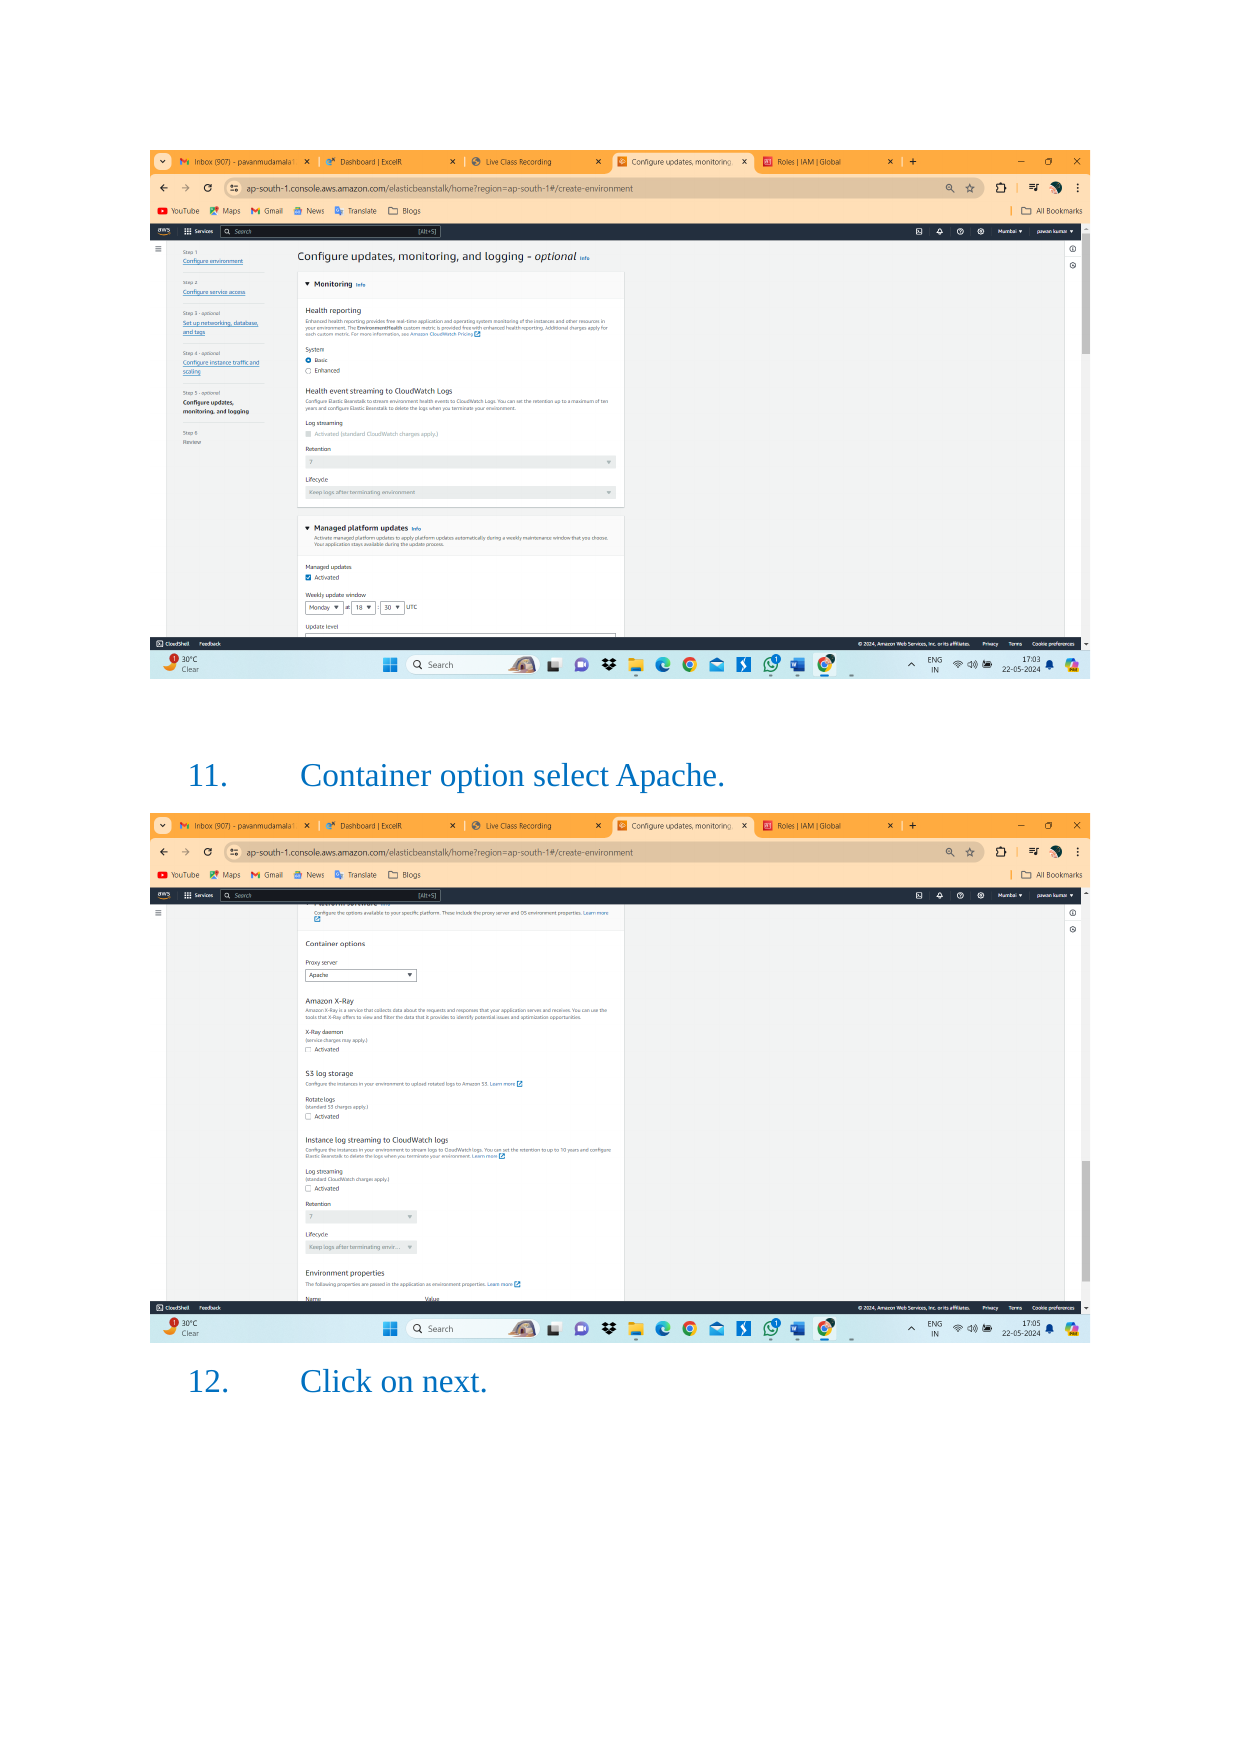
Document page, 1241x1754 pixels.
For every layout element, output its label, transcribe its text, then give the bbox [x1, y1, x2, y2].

list Container option select Apache. [187, 756, 1090, 794]
picture [150, 813, 1091, 1343]
list Click on next. [187, 1361, 1090, 1400]
picture [150, 150, 1091, 679]
